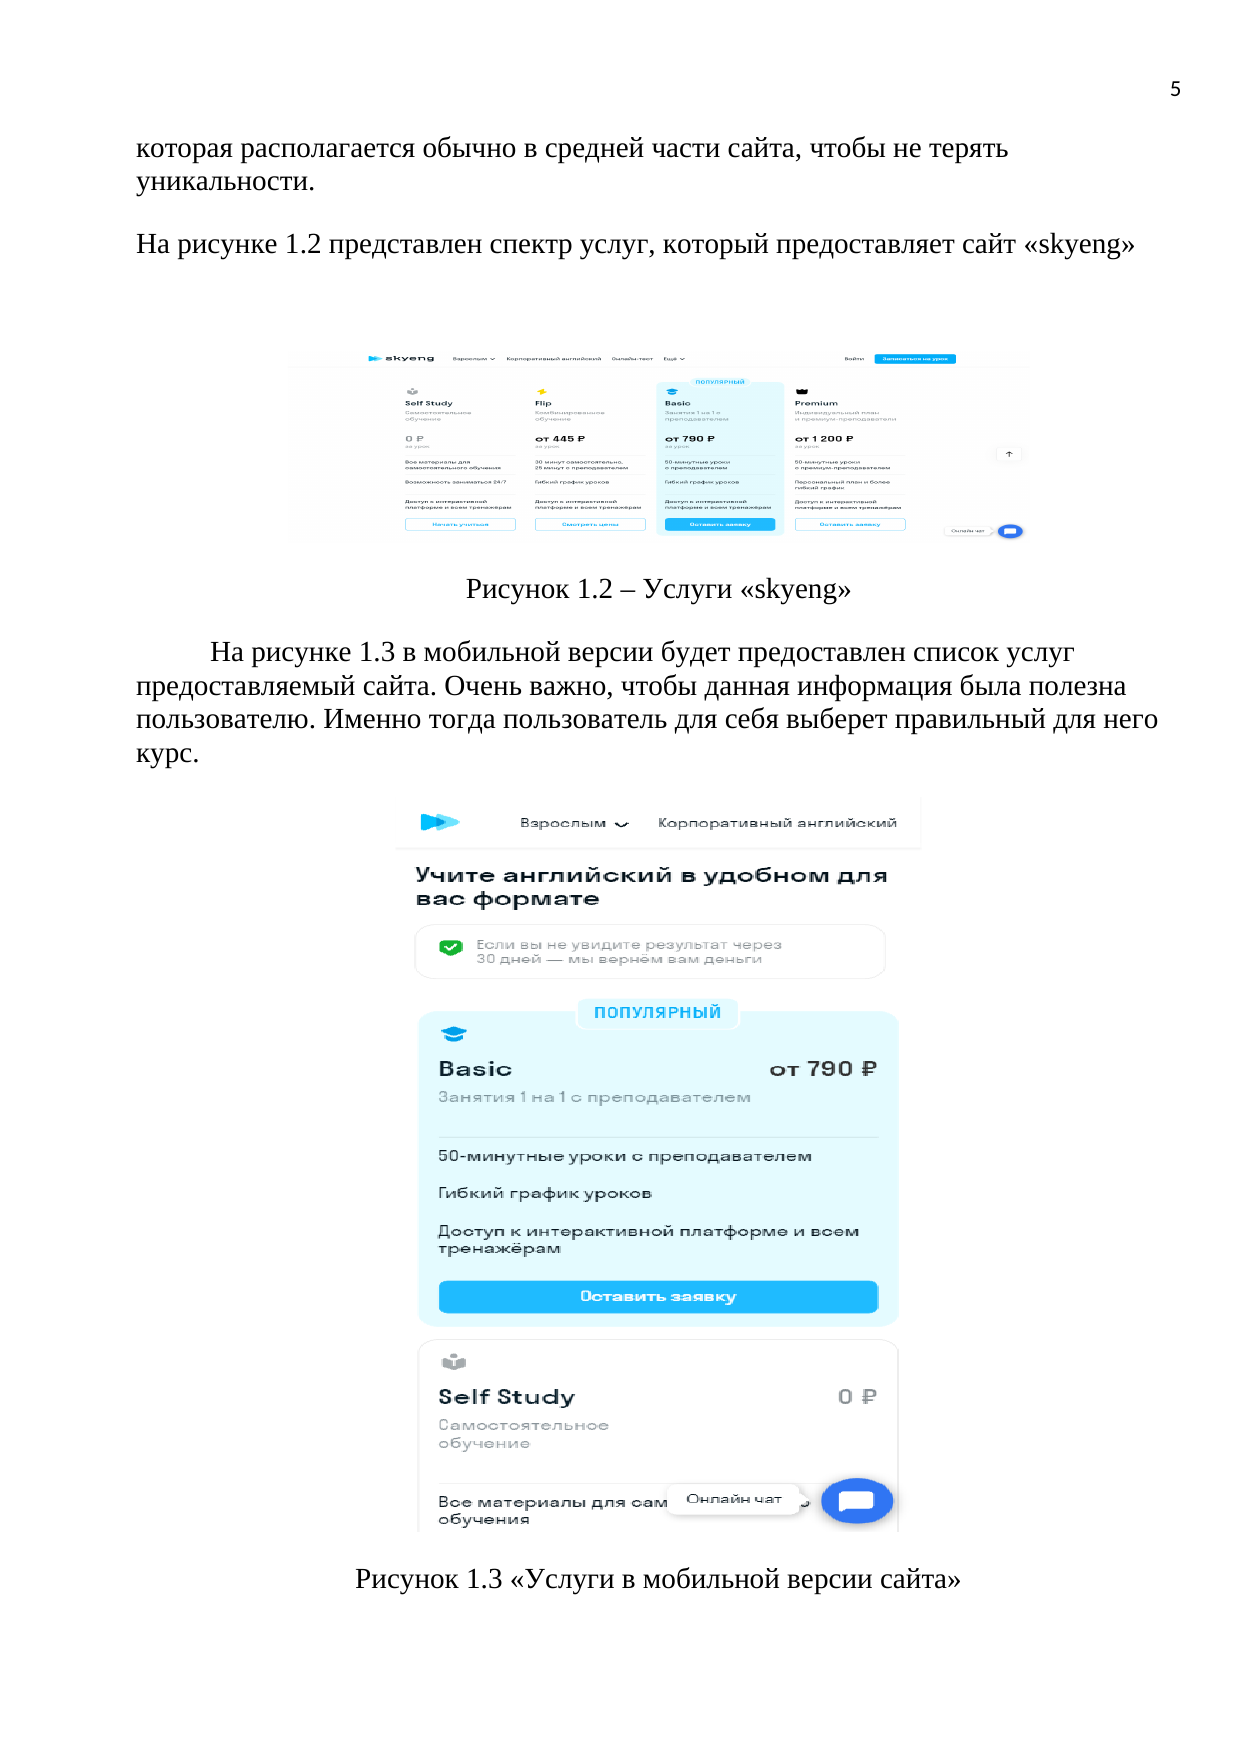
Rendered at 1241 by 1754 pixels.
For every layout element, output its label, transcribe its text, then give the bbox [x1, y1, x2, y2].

text На рисунке 1.2 представлен спектр услуг, который предоставляет сайт «skyeng» [136, 226, 1181, 260]
text Рисунок 1.3 «Услуги в мобильной версии сайта» [136, 1561, 1181, 1595]
text Рисунок 1.2 – Услуги «skyeng» [136, 571, 1181, 605]
text На рисунке 1.3 в мобильной версии будет предоставлен список услуг предоставляемый сайта. Очень важно, чтобы данная информация была полезна пользователю. Именно тогда пользователь для себя выберет правильный для него курс. [136, 634, 1181, 768]
picture [287, 351, 1030, 543]
picture [395, 797, 922, 1532]
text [136, 130, 1181, 197]
